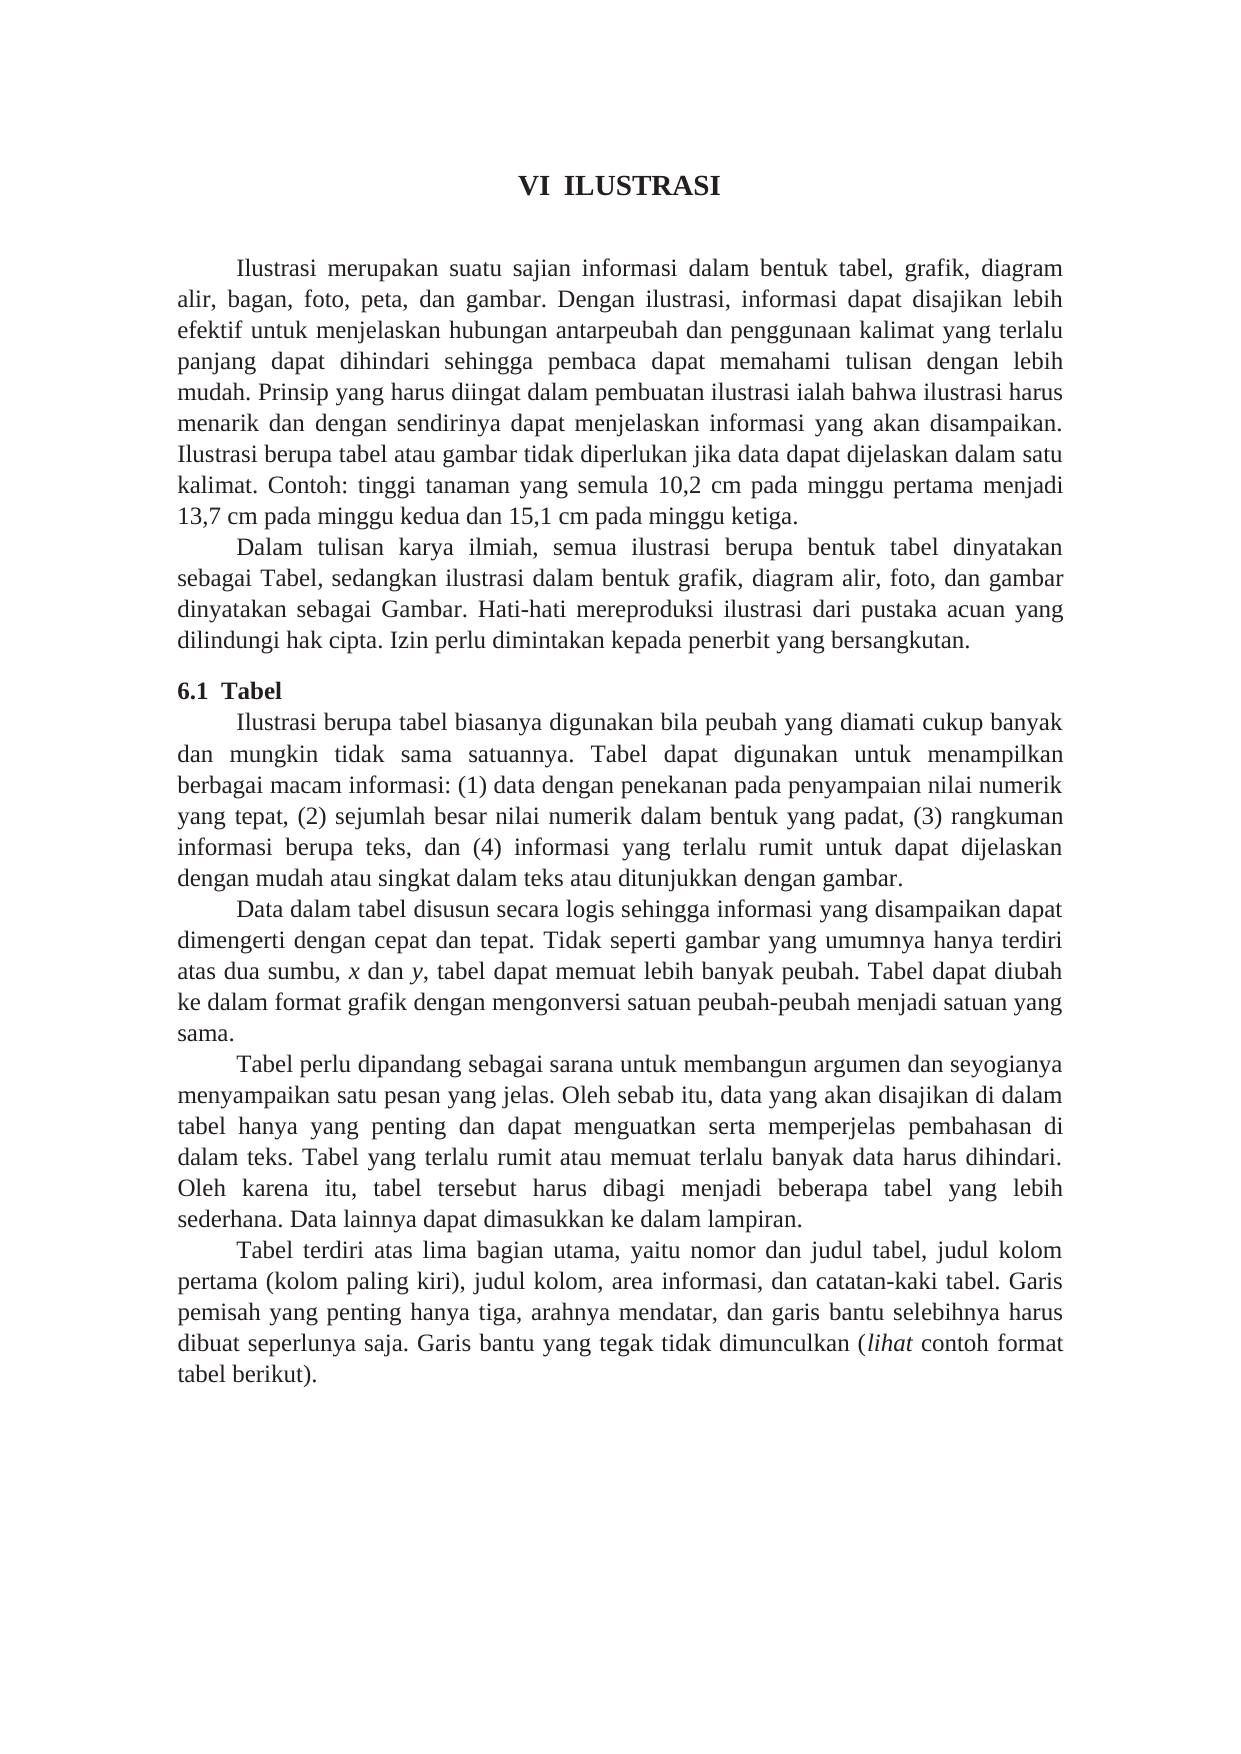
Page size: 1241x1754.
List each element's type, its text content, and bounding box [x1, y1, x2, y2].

subtitle Tabel [177, 676, 1240, 705]
text Tabel perlu dipandang sebagai sarana untuk membangun argumen dan seyogianya menyampaikan satu pesan yang jelas. Oleh sebab itu, data yang akan disajikan di dalam tabel hanya yang penting dan dapat menguatkan serta memperjelas pembahasan di dalam teks. Tabel yang terlalu rumit atau memuat terlalu banyak data harus dihindari. Oleh karena itu, tabel tersebut harus dibagi menjadi beberapa tabel yang lebih sederhana. Data lainnya dapat dimasukkan ke dalam lampiran. [177, 1049, 1063, 1233]
subtitle VI ILUSTRASI [518, 168, 1240, 201]
text Dalam tulisan karya ilmiah, semua ilustrasi berupa bentuk tabel dinyatakan sebagai Tabel, sedangkan ilustrasi dalam bentuk grafik, diagram alir, foto, dan gambar dinyatakan sebagai Gambar. Hati-hati mereproduksi ilustrasi dari pustaka acuan yang dilindungi hak cipta. Izin perlu dimintakan kepada penerbit yang bersangkutan. [177, 532, 1063, 654]
text Ilustrasi merupakan suatu sajian informasi dalam bentuk tabel, grafik, diagram alir, bagan, foto, peta, dan gambar. Dengan ilustrasi, informasi dapat disajikan lebih efektif untuk menjelaskan hubungan antarpeubah dan penggunaan kalimat yang terlalu panjang dapat dihindari sehingga pembaca dapat memahami tulisan dengan lebih mudah. Prinsip yang harus diingat dalam pembuatan ilustrasi ialah bahwa ilustrasi harus menarik dan dengan sendirinya dapat menjelaskan informasi yang akan disampaikan. Ilustrasi berupa tabel atau gambar tidak diperlukan jika data dapat dijelaskan dalam satu kalimat. Contoh: tinggi tanaman yang semula 10,2 cm pada minggu pertama menjadi 13,7 cm pada minggu kedua dan 15,1 cm pada minggu ketiga. [177, 253, 1063, 530]
text Tabel terdiri atas lima bagian utama, yaitu nomor dan judul tabel, judul kolom pertama (kolom paling kiri), judul kolom, area informasi, dan catatan-kaki tabel. Garis pemisah yang penting hanya tiga, arahnya mendatar, dan garis bantu selebihnya harus dibuat seperlunya saja. Garis bantu yang tegak tidak dimunculkan (lihat contoh format tabel berikut). [177, 1235, 1063, 1388]
text Data dalam tabel disusun secara logis sehingga informasi yang disampaikan dapat dimengerti dengan cepat dan tepat. Tidak seperti gambar yang umumnya hanya terdiri atas dua sumbu, x dan y, tabel dapat memuat lebih banyak peubah. Tabel dapat diubah ke dalam format grafik dengan mengonversi satuan peubah-peubah menjadi satuan yang sama. [177, 894, 1063, 1047]
text Ilustrasi berupa tabel biasanya digunakan bila peubah yang diamati cukup banyak [236, 707, 1240, 736]
text dan mungkin tidak sama satuannya. Tabel dapat digunakan untuk menampilkan berbagai macam informasi: (1) data dengan penekanan pada penyampaian nilai numerik yang tepat, (2) sejumlah besar nilai numerik dalam bentuk yang padat, (3) rangkuman informasi berupa teks, dan (4) informasi yang terlalu rumit untuk dapat dijelaskan dengan mudah atau singkat dalam teks atau ditunjukkan dengan gambar. [177, 739, 1063, 892]
